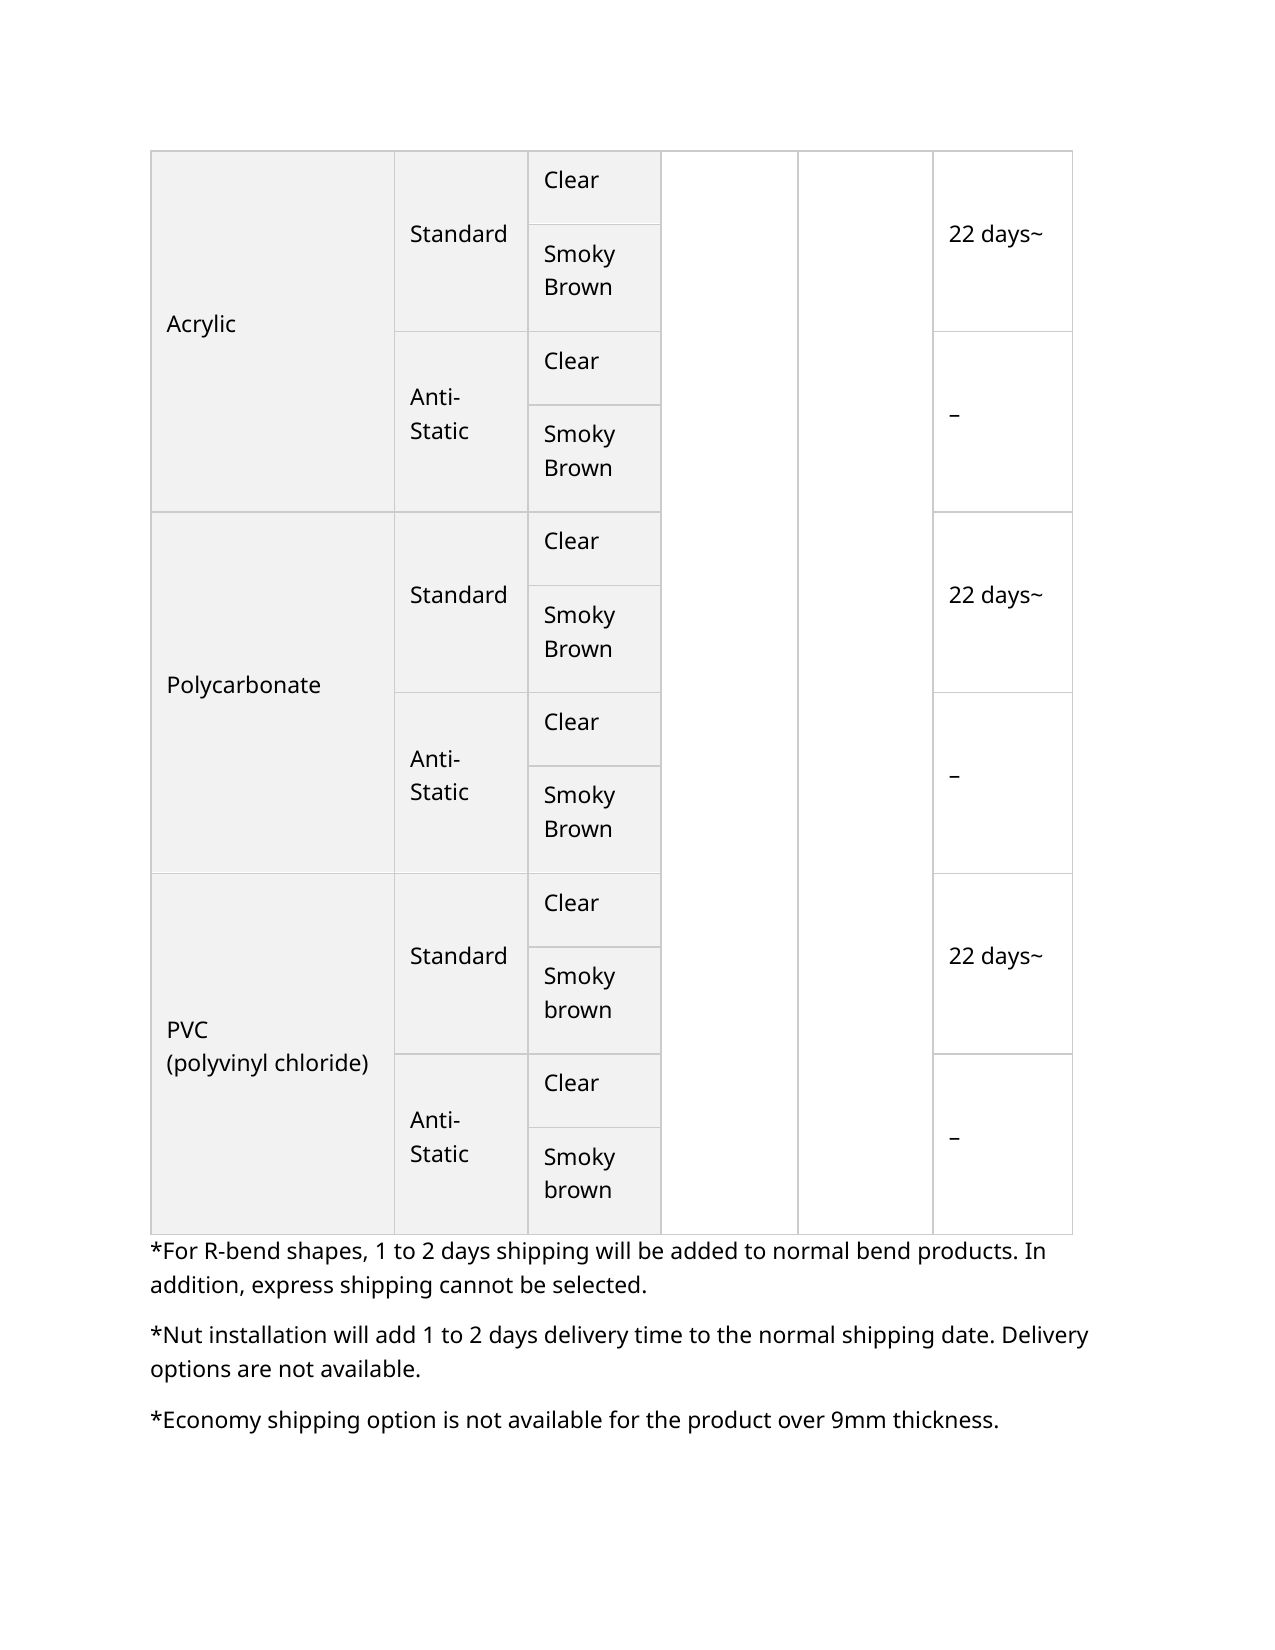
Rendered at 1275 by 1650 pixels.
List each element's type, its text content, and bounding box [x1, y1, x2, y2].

table_cell Smoky Brown [529, 406, 660, 511]
text *For R-bend shapes, 1 to 2 days shipping will be added to normal bend products. In addition, express shipping cannot be selected. [150, 1235, 1125, 1300]
table_cell Clear [529, 332, 660, 404]
table_cell Anti-Static [395, 1055, 527, 1234]
table_cell 22 days~ [934, 513, 1072, 692]
text *Economy shipping option is not available for the product over 9mm thickness. [150, 1404, 1125, 1435]
table_cell Clear [529, 152, 660, 223]
table_cell Clear [529, 513, 660, 585]
table_cell Anti-Static [395, 332, 527, 511]
table_cell Standard [395, 874, 527, 1053]
table_cell Standard [395, 513, 527, 692]
table_cell Smoky brown [529, 1128, 660, 1234]
table_cell Anti-Static [395, 693, 527, 872]
table_cell Standard [395, 152, 527, 331]
table_cell Acrylic [152, 152, 394, 511]
table_cell Smoky Brown [529, 767, 660, 872]
table_cell – [934, 1055, 1072, 1234]
text *Nut installation will add 1 to 2 days delivery time to the normal shipping date. Delivery options are not available. [150, 1319, 1125, 1384]
table_cell Smoky Brown [529, 586, 660, 692]
table_cell – [934, 693, 1072, 872]
table_cell 22 days~ [934, 152, 1072, 331]
table_cell Clear [529, 1055, 660, 1127]
table_cell PVC (polyvinyl chloride) [152, 874, 394, 1234]
table_cell 22 days~ [934, 874, 1072, 1053]
table_cell Smoky Brown [529, 225, 660, 331]
table_cell – [934, 332, 1072, 511]
table_cell Smoky brown [529, 948, 660, 1053]
table_cell Clear [529, 693, 660, 765]
table_cell Clear [529, 874, 660, 946]
table_cell Polycarbonate [152, 513, 394, 872]
